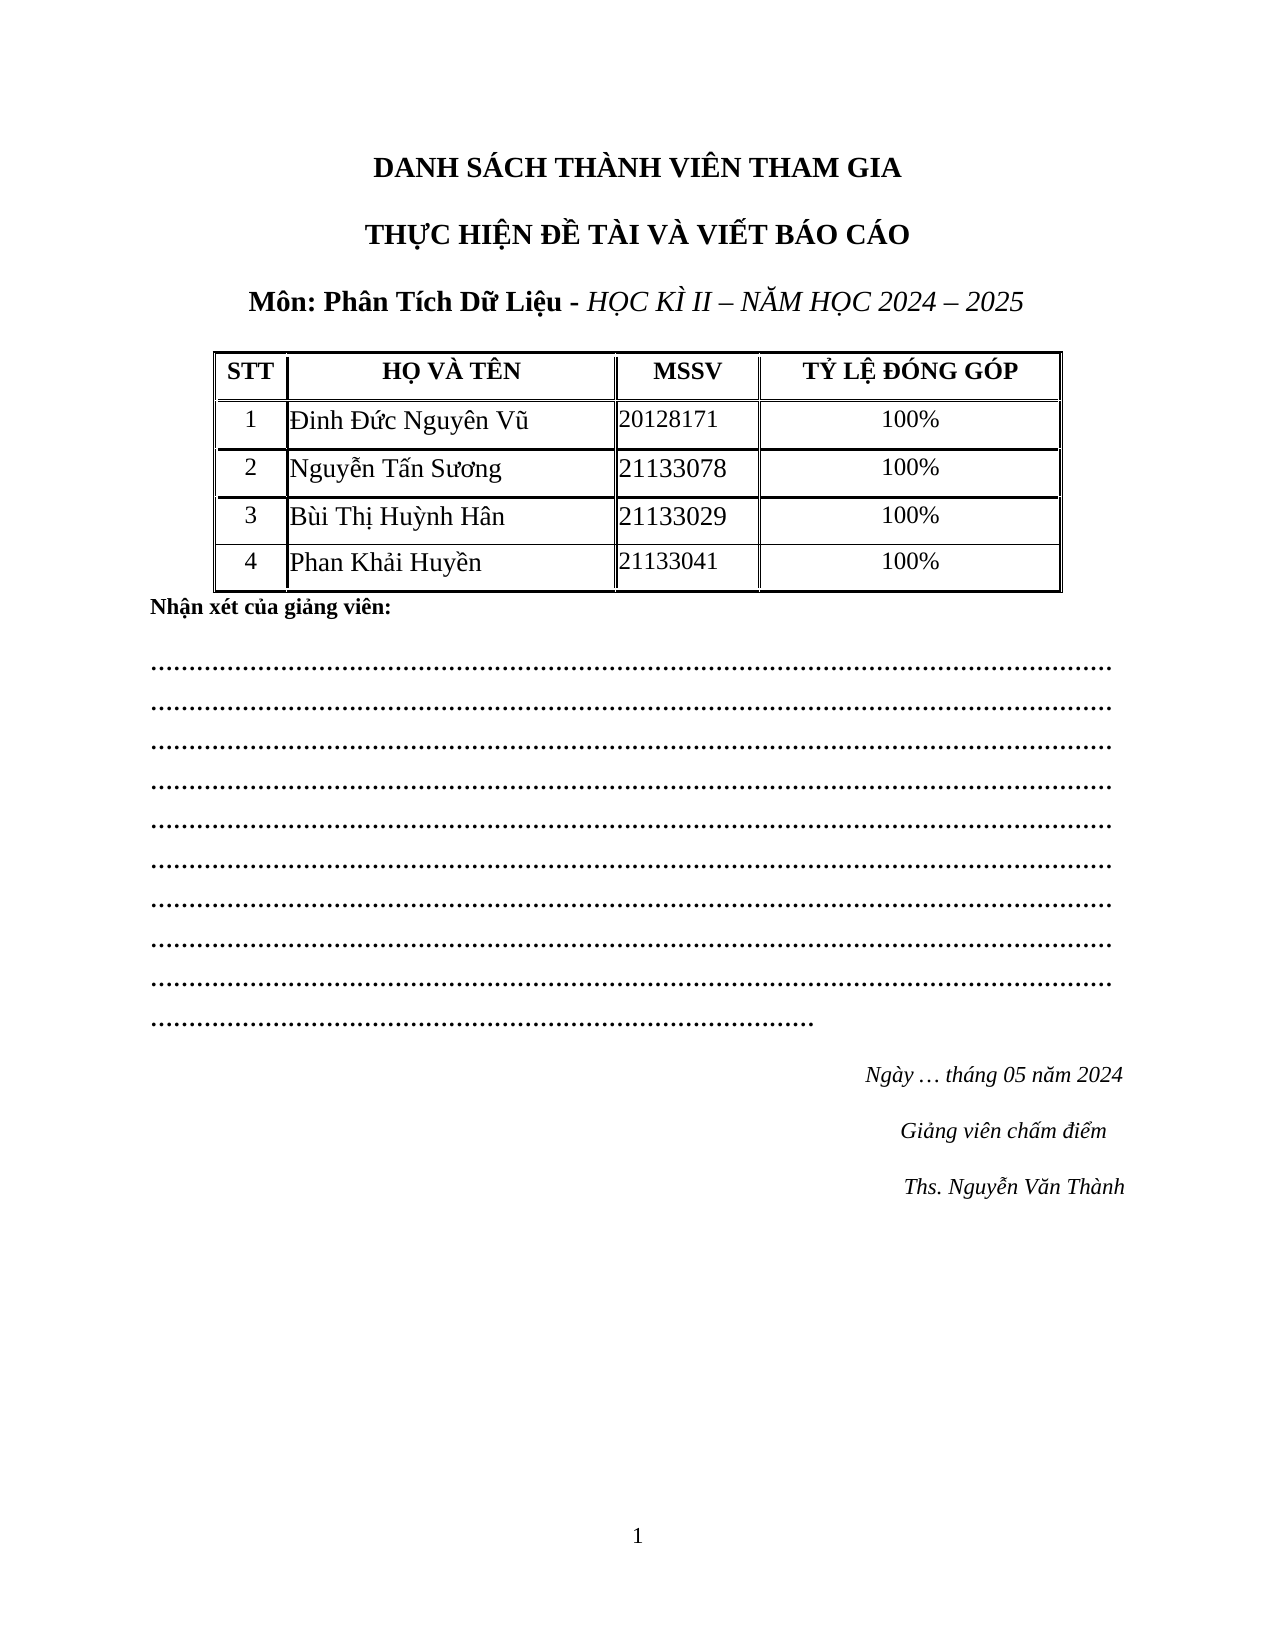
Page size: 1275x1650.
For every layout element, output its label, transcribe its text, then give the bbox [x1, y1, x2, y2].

table_cell 21133078 [618, 451, 758, 496]
table_cell 3 [214, 496, 286, 544]
table_header HỌ VÀ TÊN [287, 353, 616, 399]
text …………………………………………………………………………………………………………………………………………………………………………………………………………………………………………………………………………………………………………………………………………………………………………………………………………………………………………………………………………………………………………………………………………………………………………………………………………………………………………………………………………………………………………………………………………………………………………………………………………………………………………………………………………………………………………………………………………………………………………………………………………………………………………………………………………………………………………………………… [150, 649, 1125, 1031]
table_header STT [216, 353, 287, 399]
table_cell Bùi Thị Huỳnh Hân [289, 499, 614, 544]
table_cell 20128171 [618, 402, 758, 447]
table_header MSSV [616, 354, 759, 399]
text Giảng viên chấm điểm [150, 1117, 1125, 1143]
table_cell Nguyễn Tấn Sương [289, 451, 614, 496]
text DANH SÁCH THÀNH VIÊN THAM GIA [150, 150, 1125, 183]
table_cell 21133029 [618, 499, 758, 544]
table_cell 2 [214, 448, 286, 496]
text Ngày … tháng 05 năm 2024 [150, 1061, 1125, 1087]
table_cell Phan Khải Huyền [287, 545, 616, 590]
table_cell 100% [761, 496, 1061, 544]
table_cell 100% [761, 399, 1060, 447]
table_cell 100% [760, 545, 1059, 590]
text THỰC HIỆN ĐỀ TÀI VÀ VIẾT BÁO CÁO [150, 217, 1125, 251]
table_cell 21133041 [616, 545, 759, 590]
table_cell Đinh Đức Nguyên Vũ [289, 402, 614, 447]
text Ths. Nguyễn Văn Thành [150, 1173, 1125, 1199]
table_cell 100% [761, 448, 1061, 496]
text Nhận xét của giảng viên: [150, 593, 1125, 619]
table_cell 4 [216, 545, 287, 590]
table_header TỶ LỆ ĐÓNG GÓP [760, 354, 1059, 399]
text Môn: Phân Tích Dữ Liệu - HỌC KÌ II – NĂM HỌC 2024 – 2025 [150, 284, 1125, 317]
table_cell 1 [216, 399, 286, 447]
